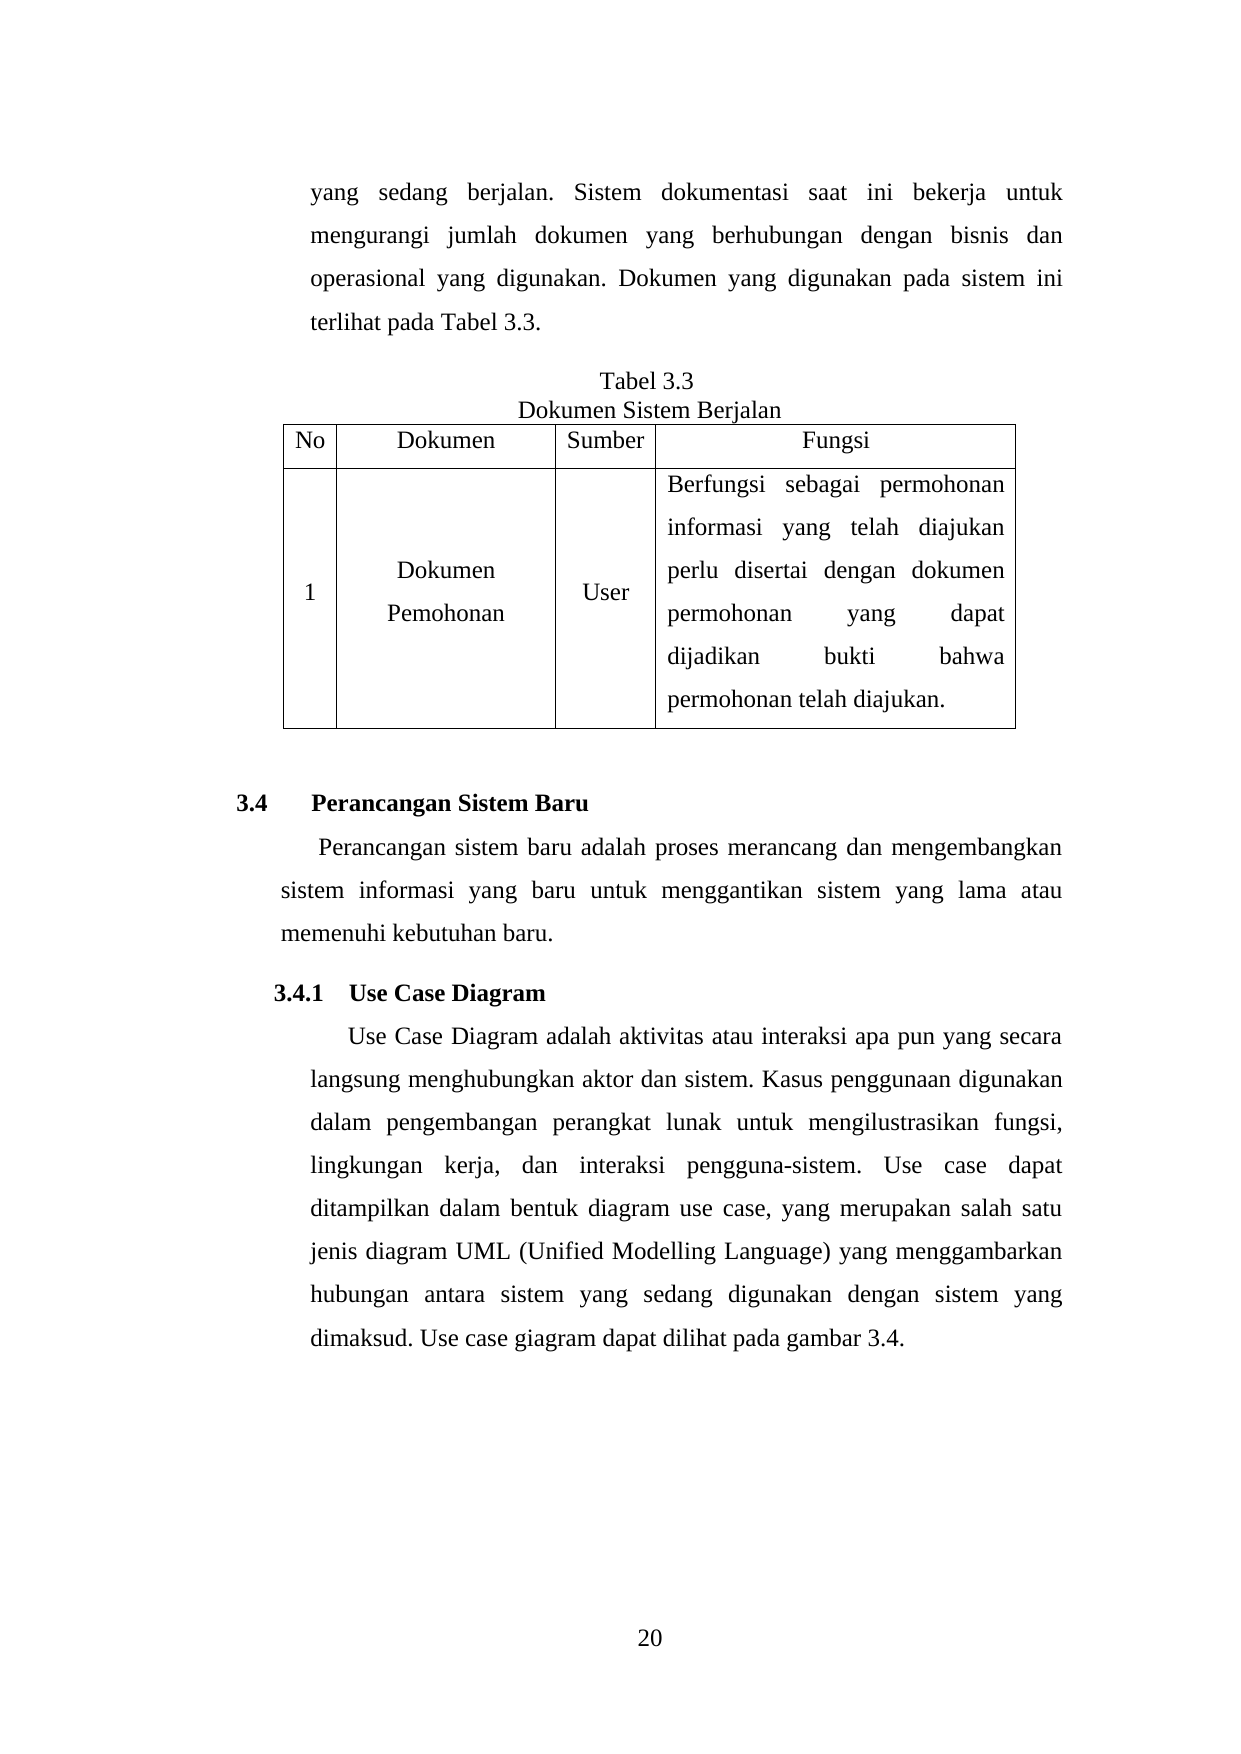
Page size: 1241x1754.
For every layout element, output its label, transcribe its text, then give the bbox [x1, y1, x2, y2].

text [310, 177, 1063, 335]
subtitle Perancangan Sistem Baru [236, 788, 1063, 817]
text Use Case Diagram adalah aktivitas atau interaksi apa pun yang secara langsung menghubungkan aktor dan sistem. Kasus penggunaan digunakan dalam pengembangan perangkat lunak untuk mengilustrasikan fungsi, lingkungan kerja, dan interaksi pengguna-sistem. Use case dapat ditampilkan dalam bentuk diagram use case, yang merupakan salah satu jenis diagram UML (Unified Modelling Language) yang menggambarkan hubungan antara sistem yang sedang digunakan dengan sistem yang dimaksud. Use case giagram dapat dilihat pada gambar 3.4. [310, 1021, 1063, 1351]
table_cell 1 [284, 469, 336, 728]
text Perancangan sistem baru adalah proses merancang dan mengembangkan sistem informasi yang baru untuk menggantikan sistem yang lama atau memenuhi kebutuhan baru. [281, 832, 1063, 947]
table_cell Dokumen Pemohonan [337, 469, 555, 728]
subtitle Use Case Diagram [274, 978, 1063, 1006]
text Tabel 3.3 Dokumen Sistem Berjalan [236, 366, 1063, 424]
table_cell Berfungsi sebagai permohonan informasi yang telah diajukan perlu disertai dengan dokumen permohonan yang dapat dijadikan bukti bahwa permohonan telah diajukan. [656, 469, 1015, 728]
table_header Dokumen [337, 425, 555, 468]
table_header No [284, 425, 336, 468]
table_header Fungsi [656, 425, 1015, 468]
table_header Sumber [556, 425, 655, 468]
table_cell User [556, 469, 655, 728]
